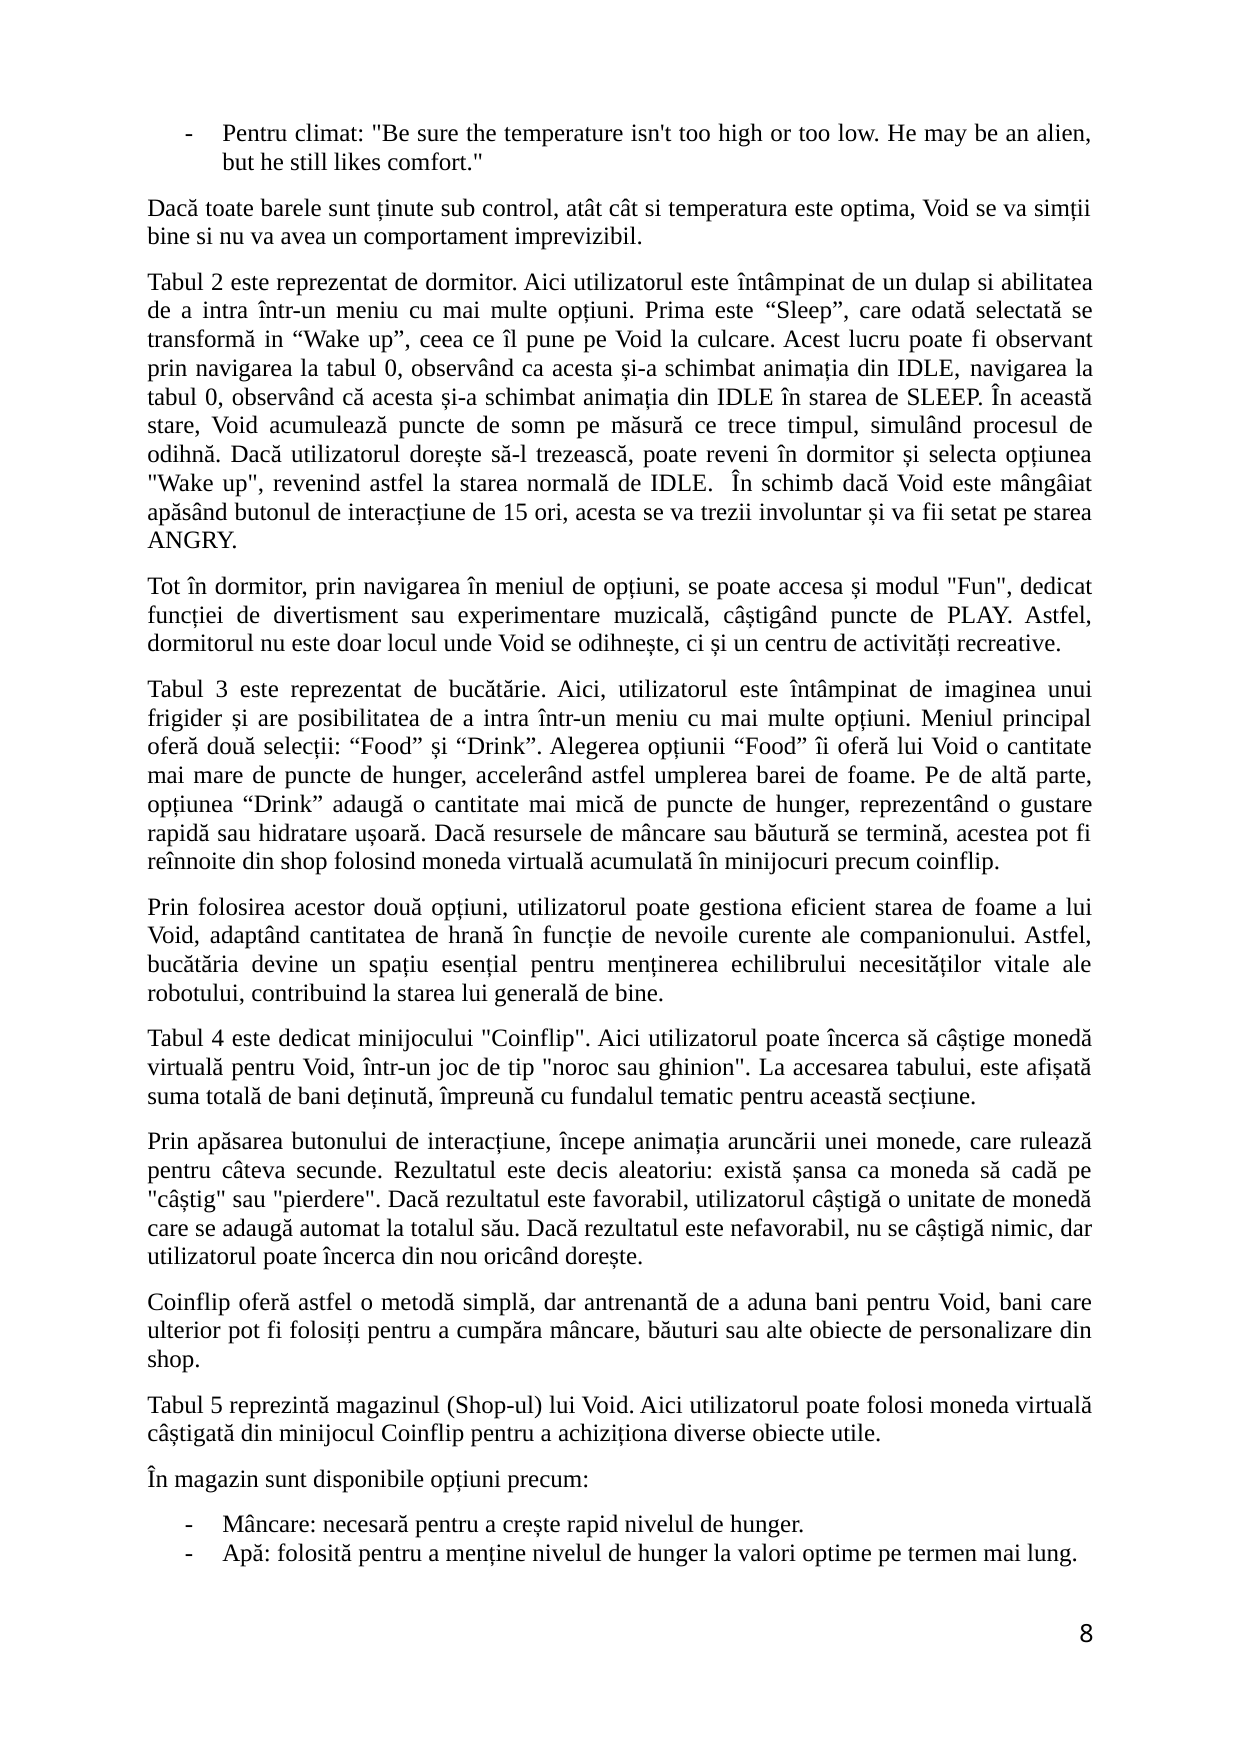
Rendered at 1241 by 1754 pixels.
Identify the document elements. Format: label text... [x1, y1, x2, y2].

list Apă: folosită pentru a menține nivelul de hunger la valori optime pe termen mai lung. [184, 1538, 1093, 1567]
text Tabul 4 este dedicat minijocului "Coinflip". Aici utilizatorul poate încerca să câștige monedă virtuală pentru Void, într-un joc de tip "noroc sau ghinion". La accesarea tabului, este afișată suma totală de bani deținută, împreună cu fundalul tematic pentru această secțiune. [147, 1023, 1093, 1110]
text În magazin sunt disponibile opțiuni precum: [147, 1464, 1093, 1493]
text Tot în dormitor, prin navigarea în meniul de opțiuni, se poate accesa și modul "Fun", dedicat funcției de divertisment sau experimentare muzicală, câștigând puncte de PLAY. Astfel, dormitorul nu este doar locul unde Void se odihnește, ci și un centru de activități recreative. [147, 571, 1093, 657]
text Prin apăsarea butonului de interacțiune, începe animația aruncării unei monede, care rulează pentru câteva secunde. Rezultatul este decis aleatoriu: există șansa ca moneda să cadă pe "câștig" sau "pierdere". Dacă rezultatul este favorabil, utilizatorul câștigă o unitate de monedă care se adaugă automat la totalul său. Dacă rezultatul este nefavorabil, nu se câștigă nimic, dar utilizatorul poate încerca din nou oricând dorește. [147, 1126, 1093, 1270]
list Mâncare: necesară pentru a crește rapid nivelul de hunger. [184, 1509, 1093, 1538]
text Tabul 2 este reprezentat de dormitor. Aici utilizatorul este întâmpinat de un dulap si abilitatea de a intra într-un meniu cu mai multe opțiuni. Prima este “Sleep”, care odată selectată se transformă in “Wake up”, ceea ce îl pune pe Void la culcare. Acest lucru poate fi observant prin navigarea la tabul 0, observând ca acesta și-a schimbat animația din IDLE, navigarea la tabul 0, observând că acesta și-a schimbat animația din IDLE în starea de SLEEP. În această stare, Void acumulează puncte de somn pe măsură ce trece timpul, simulând procesul de odihnă. Dacă utilizatorul dorește să-l trezească, poate reveni în dormitor și selecta opțiunea "Wake up", revenind astfel la starea normală de IDLE. În schimb dacă Void este mângâiat apăsând butonul de interacțiune de 15 ori, acesta se va trezii involuntar și va fii setat pe starea ANGRY. [147, 267, 1093, 554]
text Tabul 3 este reprezentat de bucătărie. Aici, utilizatorul este întâmpinat de imaginea unui frigider și are posibilitatea de a intra într-un meniu cu mai multe opțiuni. Meniul principal oferă două selecții: “Food” și “Drink”. Alegerea opțiunii “Food” îi oferă lui Void o cantitate mai mare de puncte de hunger, accelerând astfel umplerea barei de foame. Pe de altă parte, opțiunea “Drink” adaugă o cantitate mai mică de puncte de hunger, reprezentând o gustare rapidă sau hidratare ușoară. Dacă resursele de mâncare sau băutură se termină, acestea pot fi reînnoite din shop folosind moneda virtuală acumulată în minijocuri precum coinflip. [147, 674, 1093, 875]
text Coinflip oferă astfel o metodă simplă, dar antrenantă de a aduna bani pentru Void, bani care ulterior pot fi folosiți pentru a cumpăra mâncare, băuturi sau alte obiecte de personalizare din shop. [147, 1287, 1093, 1373]
text Tabul 5 reprezintă magazinul (Shop-ul) lui Void. Aici utilizatorul poate folosi moneda virtuală câștigată din minijocul Coinflip pentru a achiziționa diverse obiecte utile. [147, 1390, 1093, 1447]
list Pentru climat: "Be sure the temperature isn't too high or too low. He may be an alien, but he still likes comfort." [184, 118, 1093, 176]
text Prin folosirea acestor două opțiuni, utilizatorul poate gestiona eficient starea de foame a lui Void, adaptând cantitatea de hrană în funcție de nevoile curente ale companionului. Astfel, bucătăria devine un spațiu esențial pentru menținerea echilibrului necesităților vitale ale robotului, contribuind la starea lui generală de bine. [147, 892, 1093, 1007]
text Dacă toate barele sunt ținute sub control, atât cât si temperatura este optima, Void se va simții bine si nu va avea un comportament imprevizibil. [147, 193, 1093, 250]
